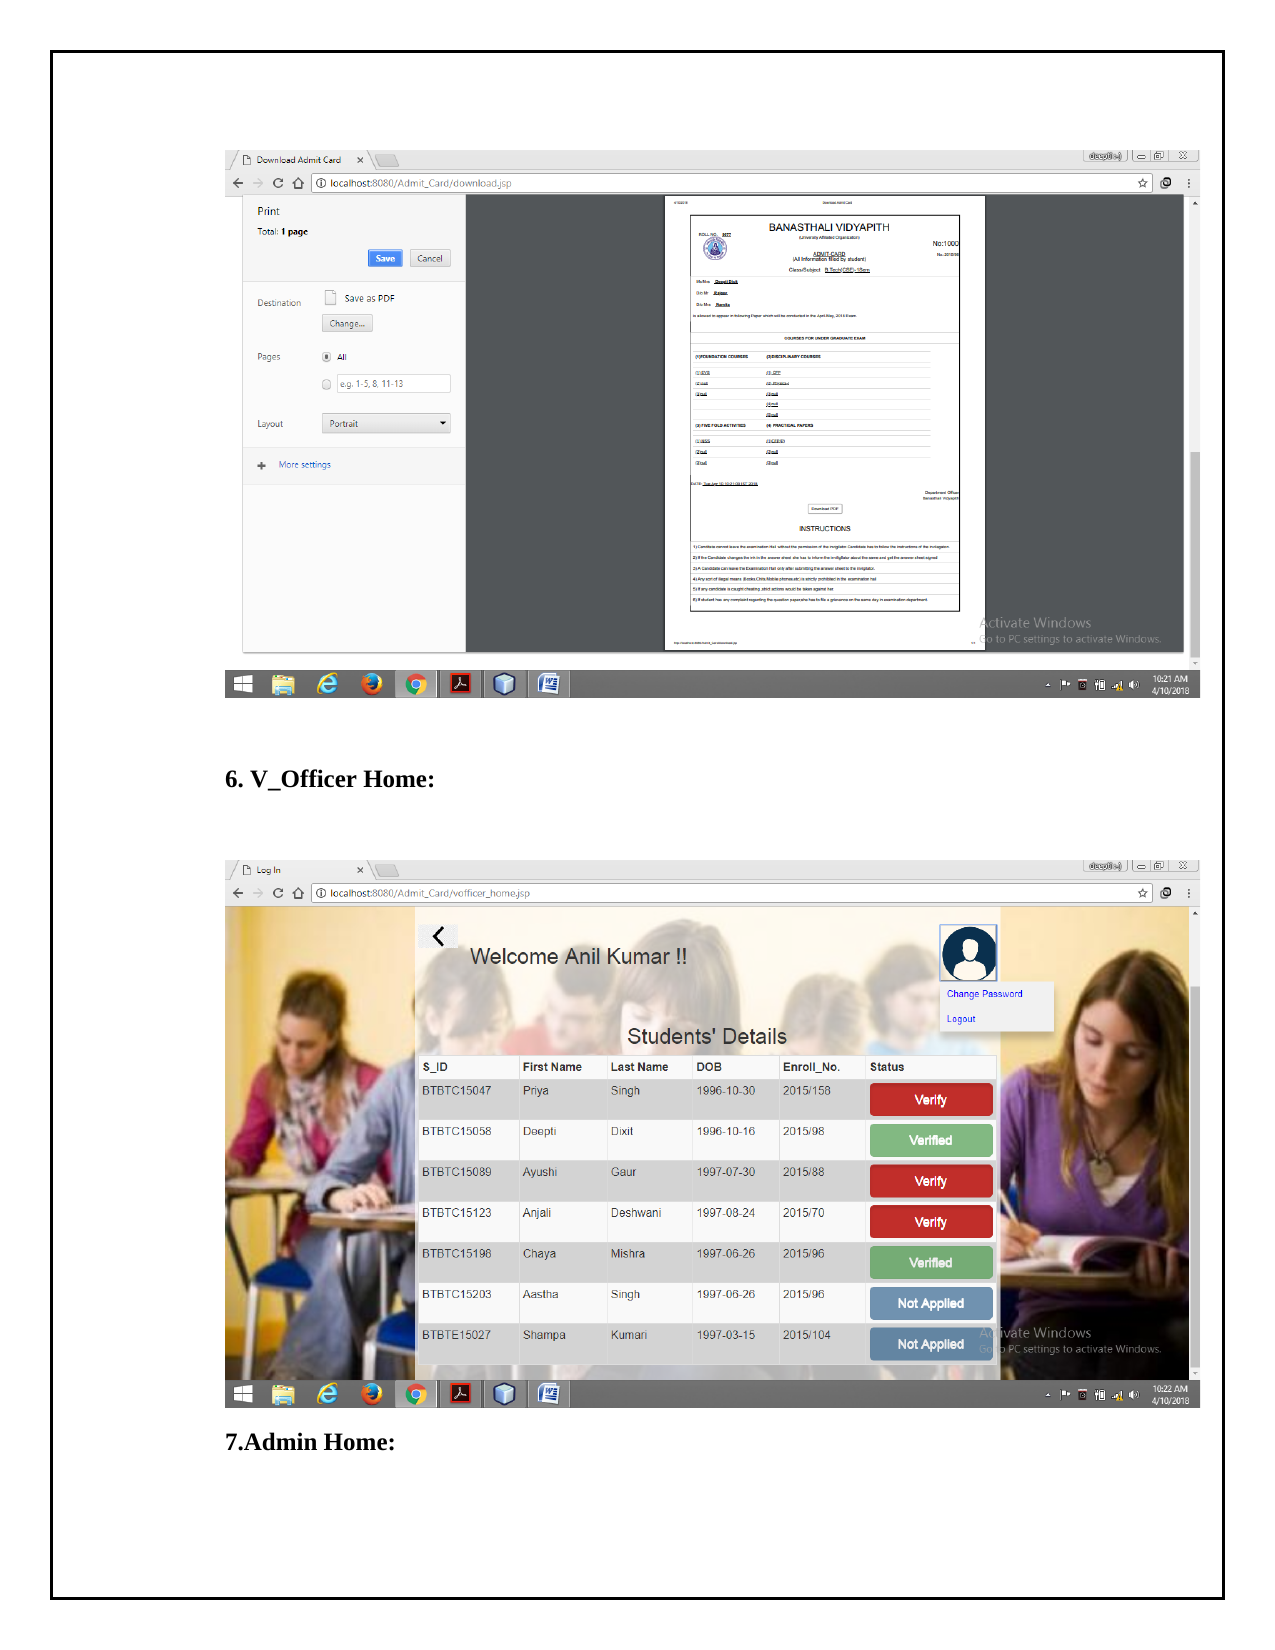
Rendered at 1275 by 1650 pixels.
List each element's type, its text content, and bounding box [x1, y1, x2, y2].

picture [225, 860, 1200, 1408]
text 6. V_Officer Home: [225, 764, 1087, 793]
text 7.Admin Home: [225, 1427, 1087, 1455]
picture [225, 150, 1200, 698]
